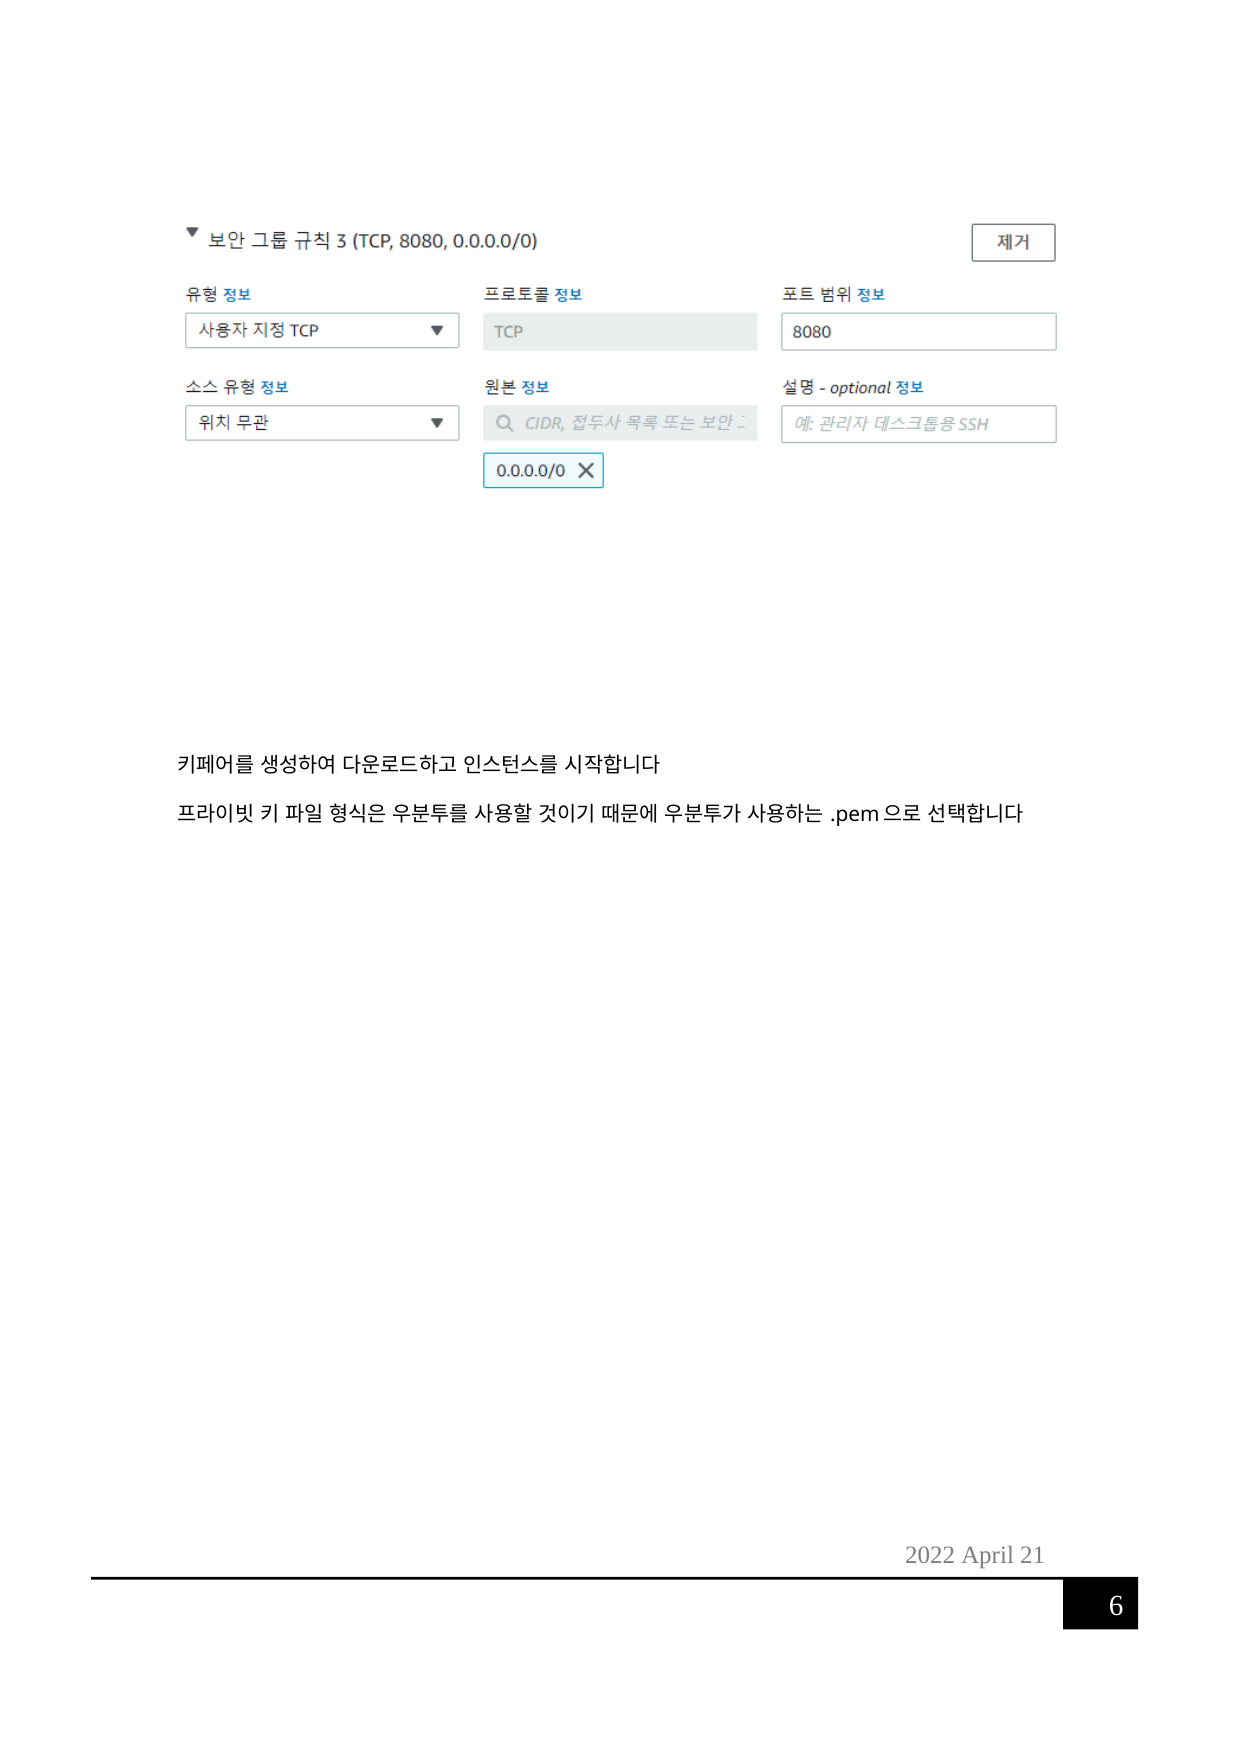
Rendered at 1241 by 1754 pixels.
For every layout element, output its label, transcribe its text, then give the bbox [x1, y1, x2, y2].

picture [177, 206, 1063, 493]
text 키페어를 생성하여 다운로드하고 인스턴스를 시작합니다 [177, 748, 1063, 778]
text 프라이빗 키 파일 형식은 우분투를 사용할 것이기 때문에 우분투가 사용하는 .pem으로 선택합니다 [177, 797, 1063, 827]
